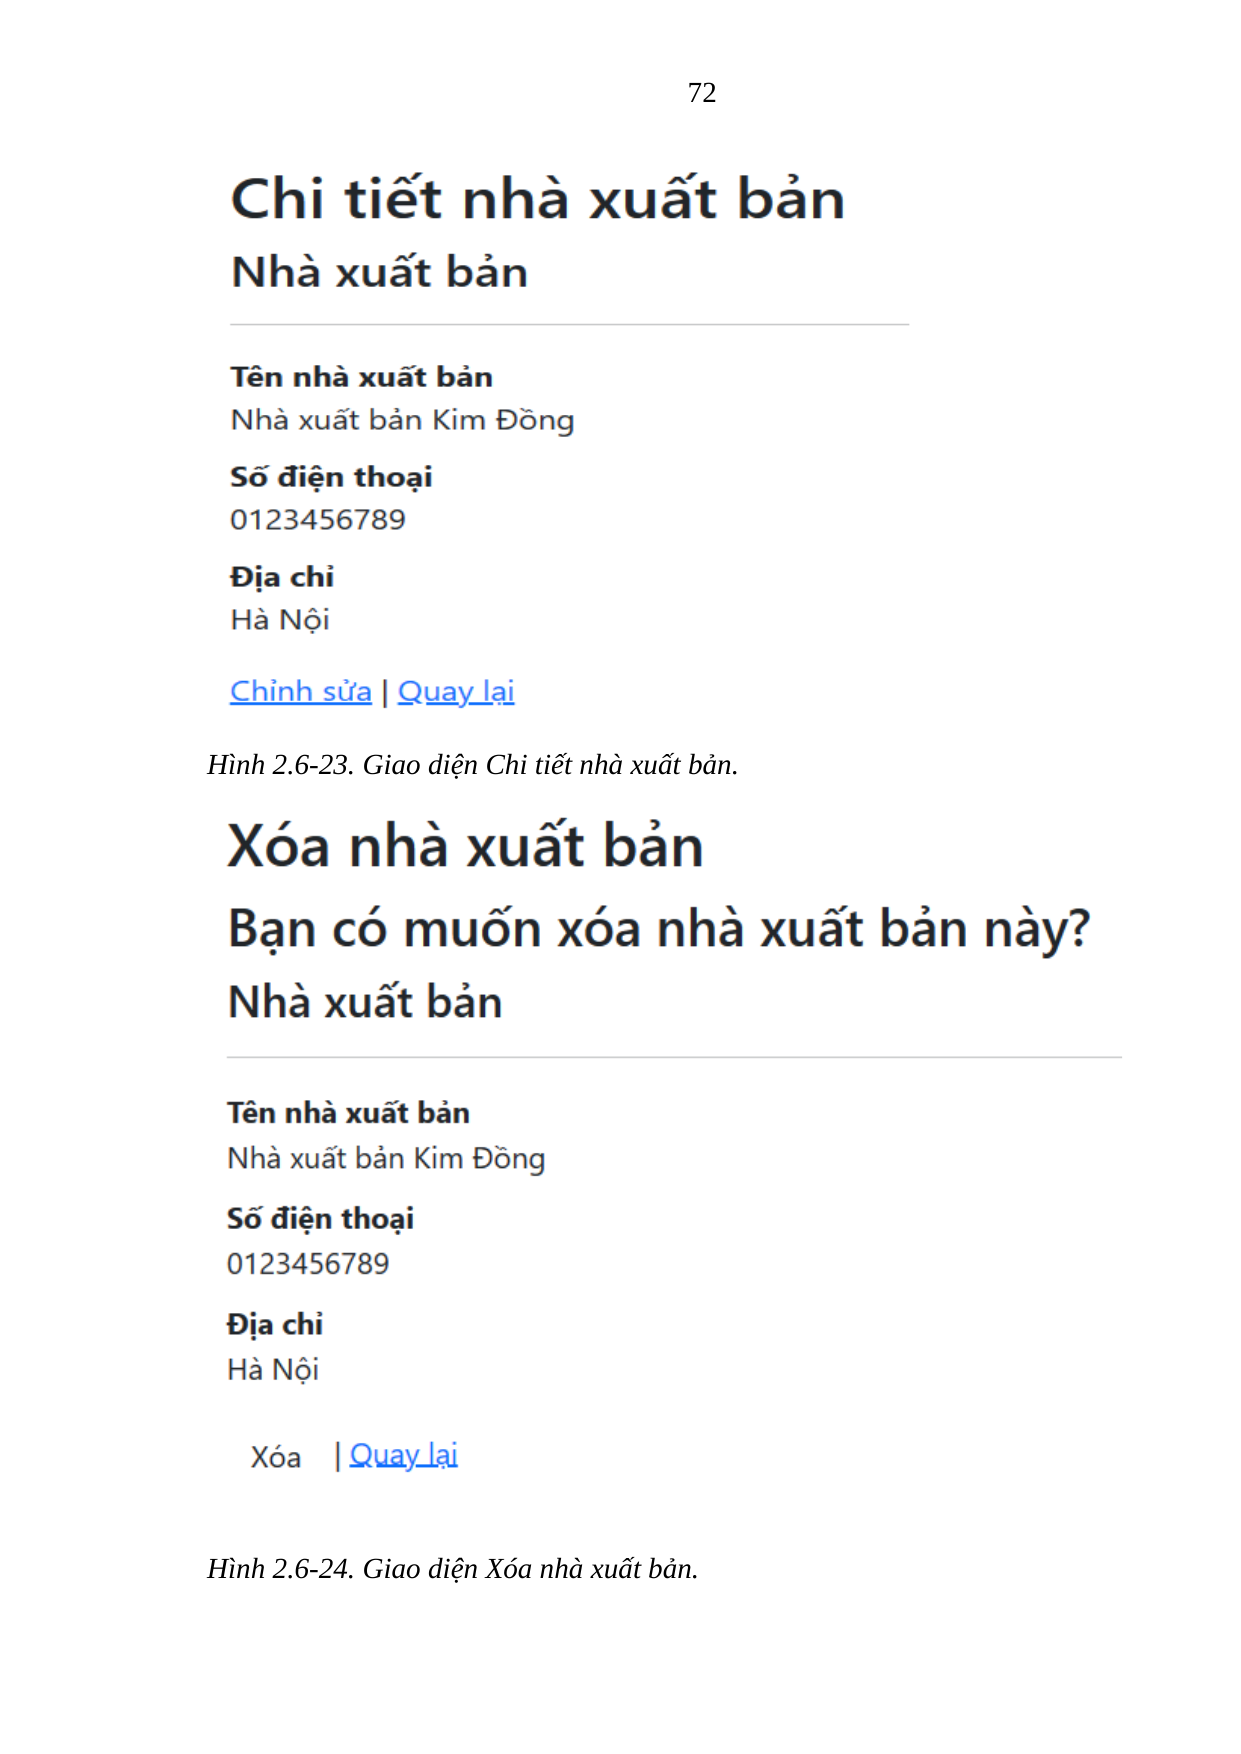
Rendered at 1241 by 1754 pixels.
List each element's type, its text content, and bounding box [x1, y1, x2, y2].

text Hình 2.6-24. Giao diện Xóa nhà xuất bản. [207, 1519, 1122, 1585]
picture [206, 797, 1123, 1519]
text Hình 2.6-23. Giao diện Chi tiết nhà xuất bản. [207, 747, 1122, 781]
picture [206, 147, 910, 731]
